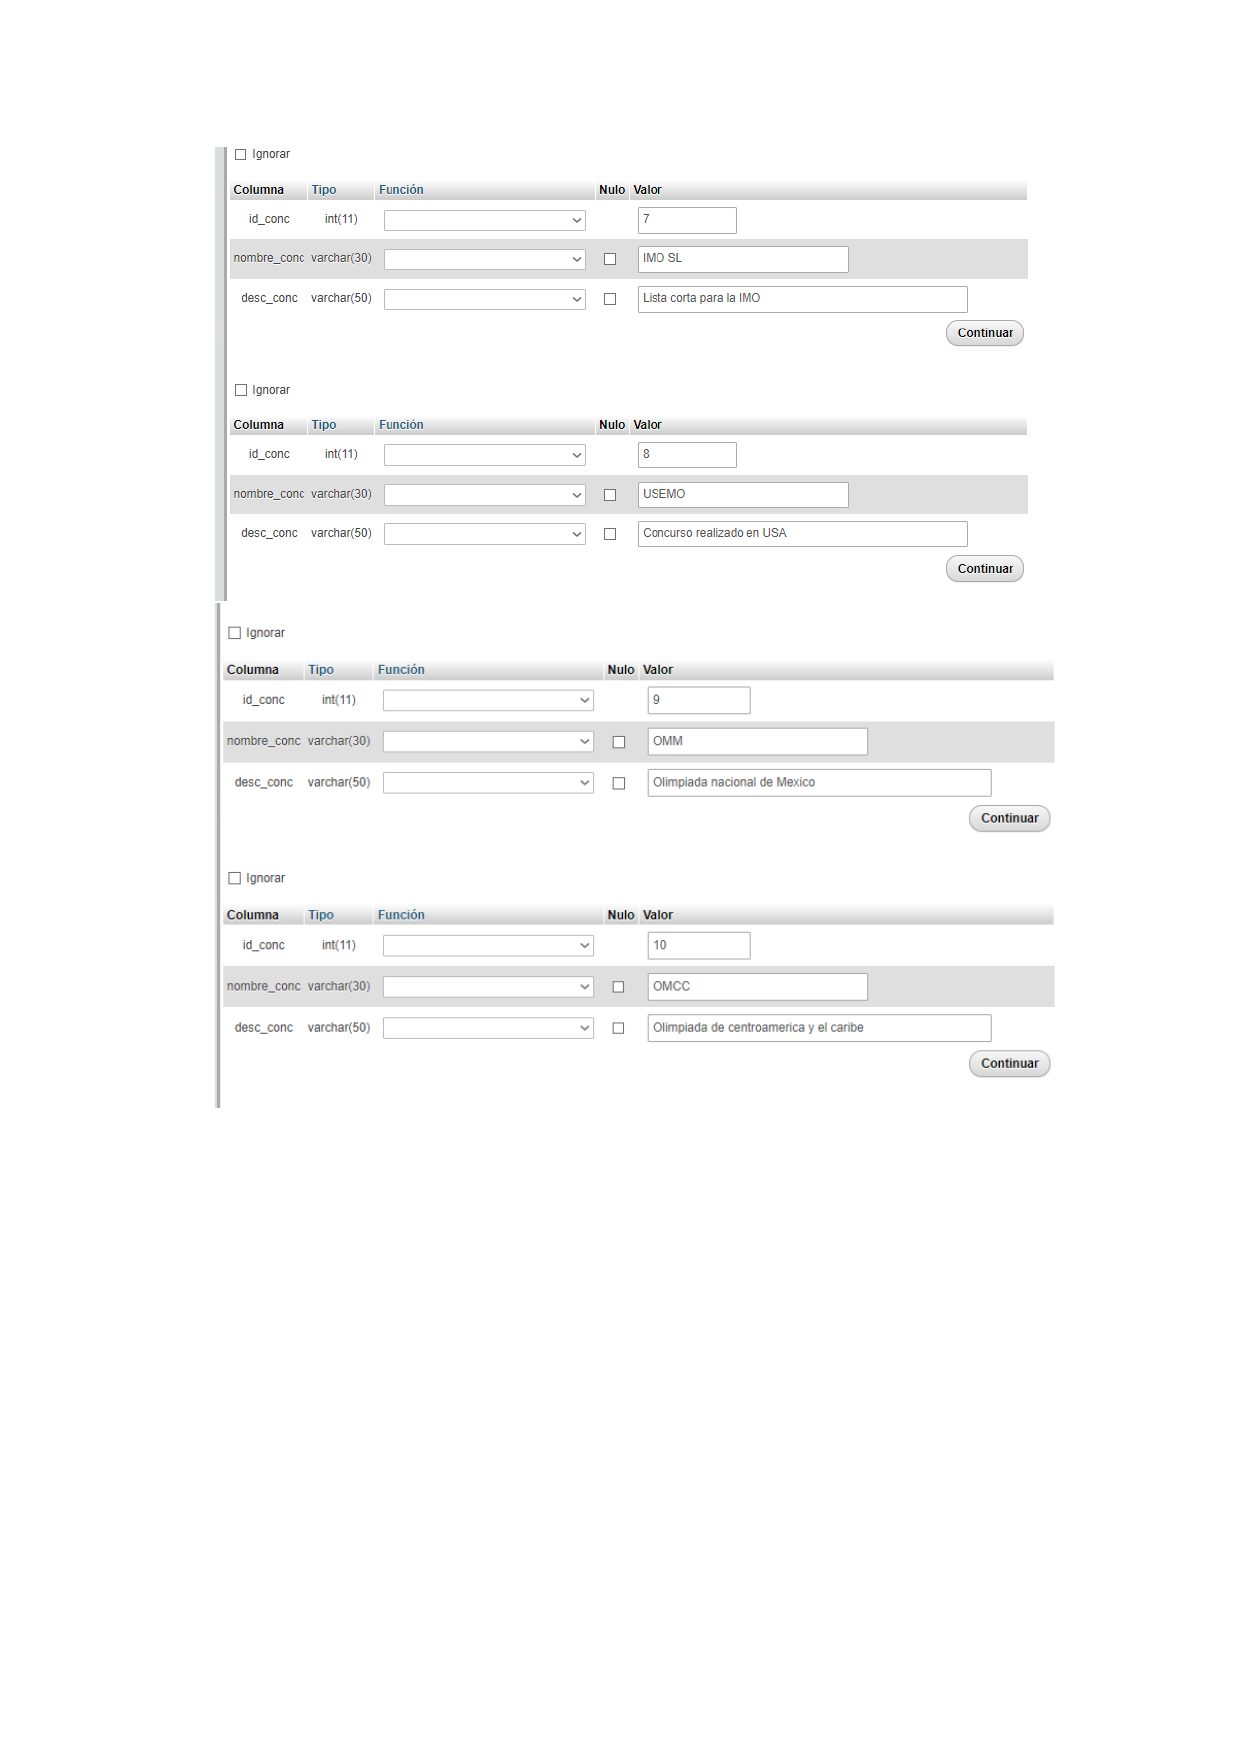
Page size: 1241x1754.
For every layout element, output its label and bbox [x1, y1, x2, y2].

picture [214, 147, 1101, 601]
picture [214, 603, 1101, 1108]
